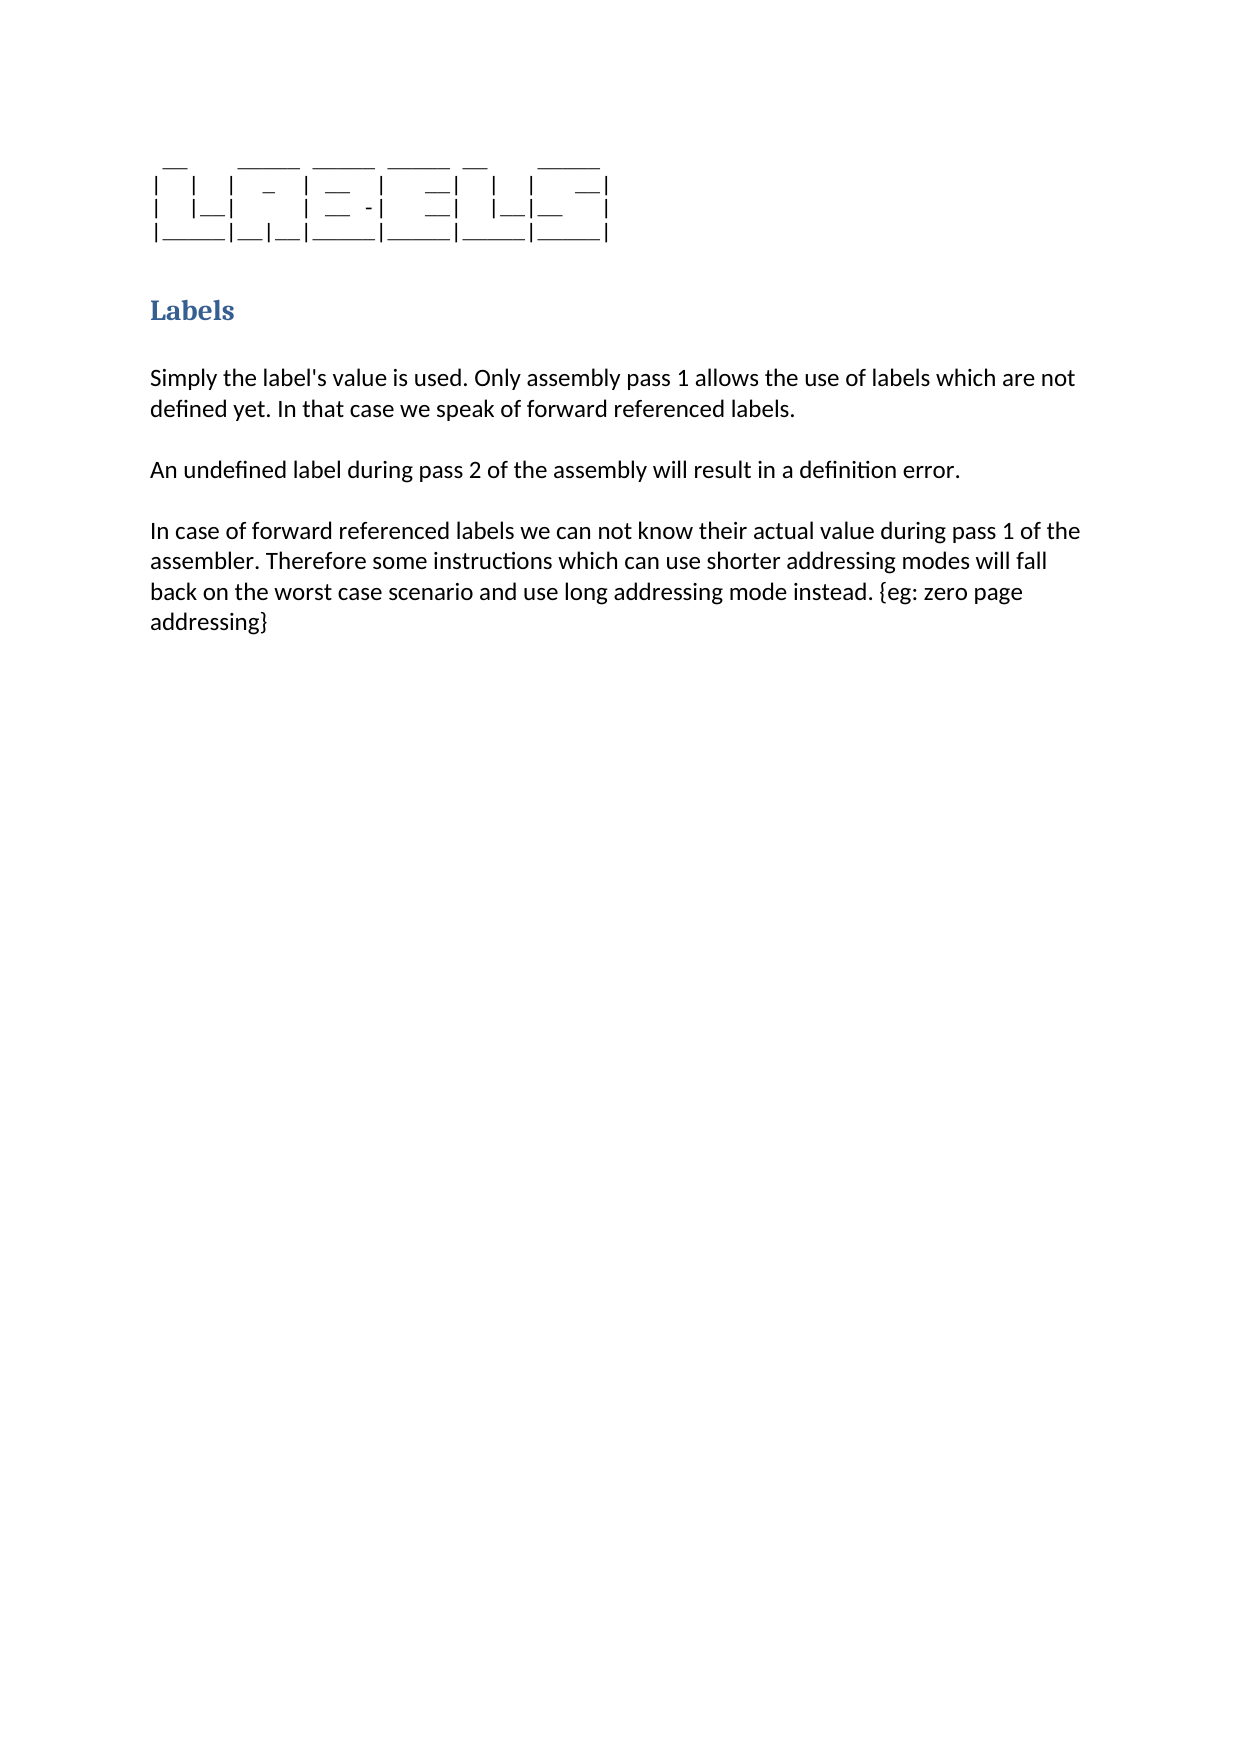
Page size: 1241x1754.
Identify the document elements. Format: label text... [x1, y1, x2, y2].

text |_____|__|__|_____|_____|_____|_____| [150, 221, 1090, 244]
text Simply the label's value is used. Only assembly pass 1 allows the use of labels which are not defined yet. In that case we speak of forward referenced labels. An undefined label during pass 2 of the assembly will result in a definition error. In case of forward referenced labels we can not know their actual value during pass 1 of the assembler. Therefore some instructions which can use shorter addressing modes will fall back on the worst case scenario and use long addressing mode instead. {eg: zero page addressing} [150, 362, 1090, 637]
text __ _____ _____ _____ __ _____ [150, 150, 1090, 174]
text | |__| | __ -| __| |__|__ | [150, 197, 1090, 221]
text | | | _ | __ | __| | | __| [150, 174, 1090, 197]
subtitle Labels [150, 294, 1090, 328]
